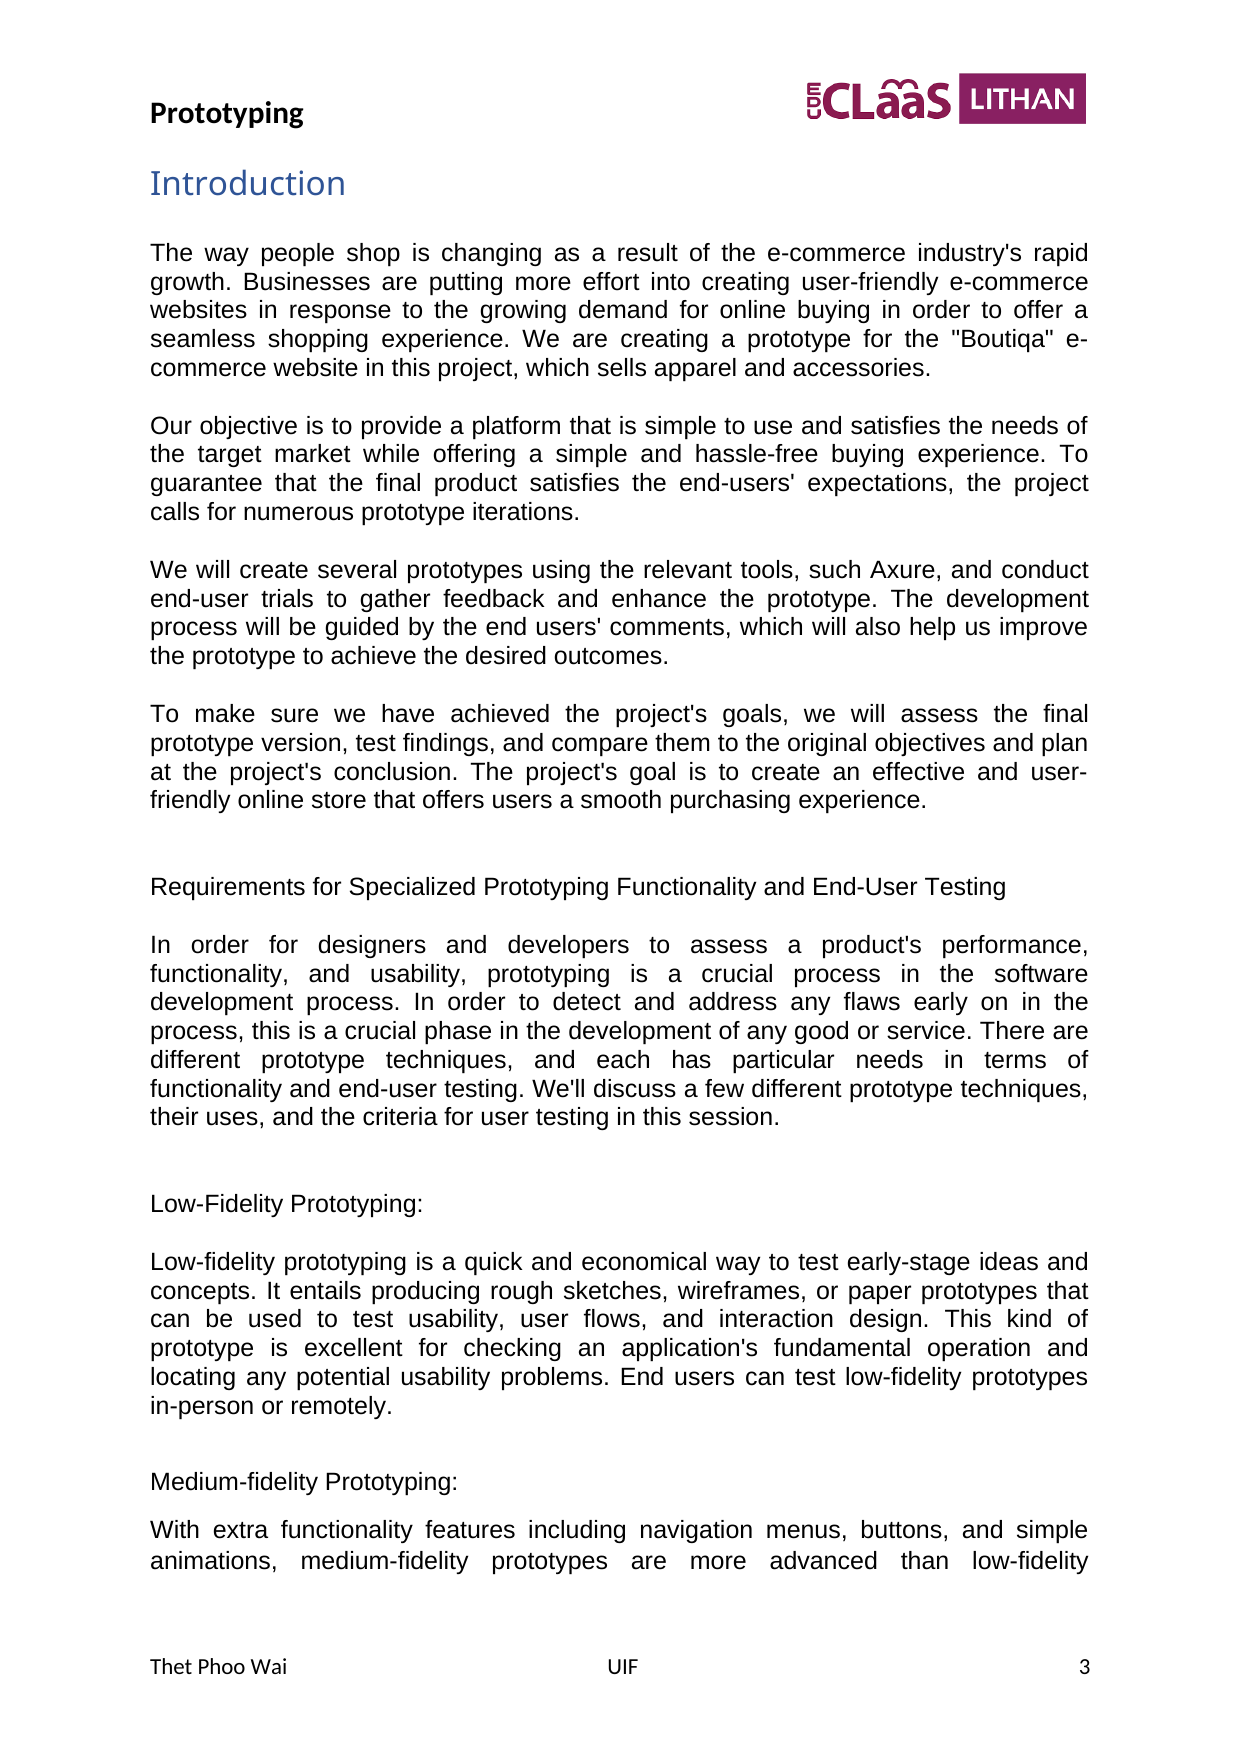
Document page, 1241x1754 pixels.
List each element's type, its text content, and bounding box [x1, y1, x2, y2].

text Low-Fidelity Prototyping: [150, 1189, 1090, 1218]
text Our objective is to provide a platform that is simple to use and satisfies the needs of the target market while offering a simple and hassle-free buying experience. To guarantee that the final product satisfies the end-users' expectations, the project calls for numerous prototype iterations. [150, 411, 1090, 526]
text Requirements for Specialized Prototyping Functionality and End-User Testing [150, 872, 1090, 901]
picture [798, 73, 1086, 124]
text To make sure we have achieved the project's goals, we will assess the final prototype version, test findings, and compare them to the original objectives and plan at the project's conclusion. The project's goal is to create an effective and user-friendly online store that offers users a smooth purchasing experience. [150, 699, 1090, 814]
text Low-fidelity prototyping is a quick and economical way to test early-stage ideas and concepts. It entails producing rough sketches, wireframes, or paper prototypes that can be used to test usability, user flows, and interaction design. This kind of prototype is excellent for checking an application's fundamental operation and locating any potential usability problems. End users can test low-fidelity prototypes in-person or remotely. [150, 1247, 1090, 1419]
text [150, 1515, 1090, 1574]
text In order for designers and developers to assess a product's performance, functionality, and usability, prototyping is a crucial process in the software development process. In order to detect and address any flaws early on in the process, this is a crucial phase in the development of any good or service. There are different prototype techniques, and each has particular needs in terms of functionality and end-user testing. We'll discuss a few different prototype techniques, their uses, and the criteria for user testing in this session. [150, 930, 1090, 1131]
text The way people shop is changing as a result of the e-commerce industry's rapid growth. Businesses are putting more effort into creating user-friendly e-commerce websites in response to the growing demand for online buying in order to offer a seamless shopping experience. We are creating a prototype for the "Boutiqa" e-commerce website in this project, which sells apparel and accessories. [150, 238, 1090, 381]
text Medium-fidelity Prototyping: [150, 1467, 1090, 1496]
text We will create several prototypes using the relevant tools, such Axure, and conduct end-user trials to gather feedback and enhance the prototype. The development process will be guided by the end users' comments, which will also help us improve the prototype to achieve the desired outcomes. [150, 555, 1090, 670]
subtitle Introduction [150, 159, 1090, 205]
